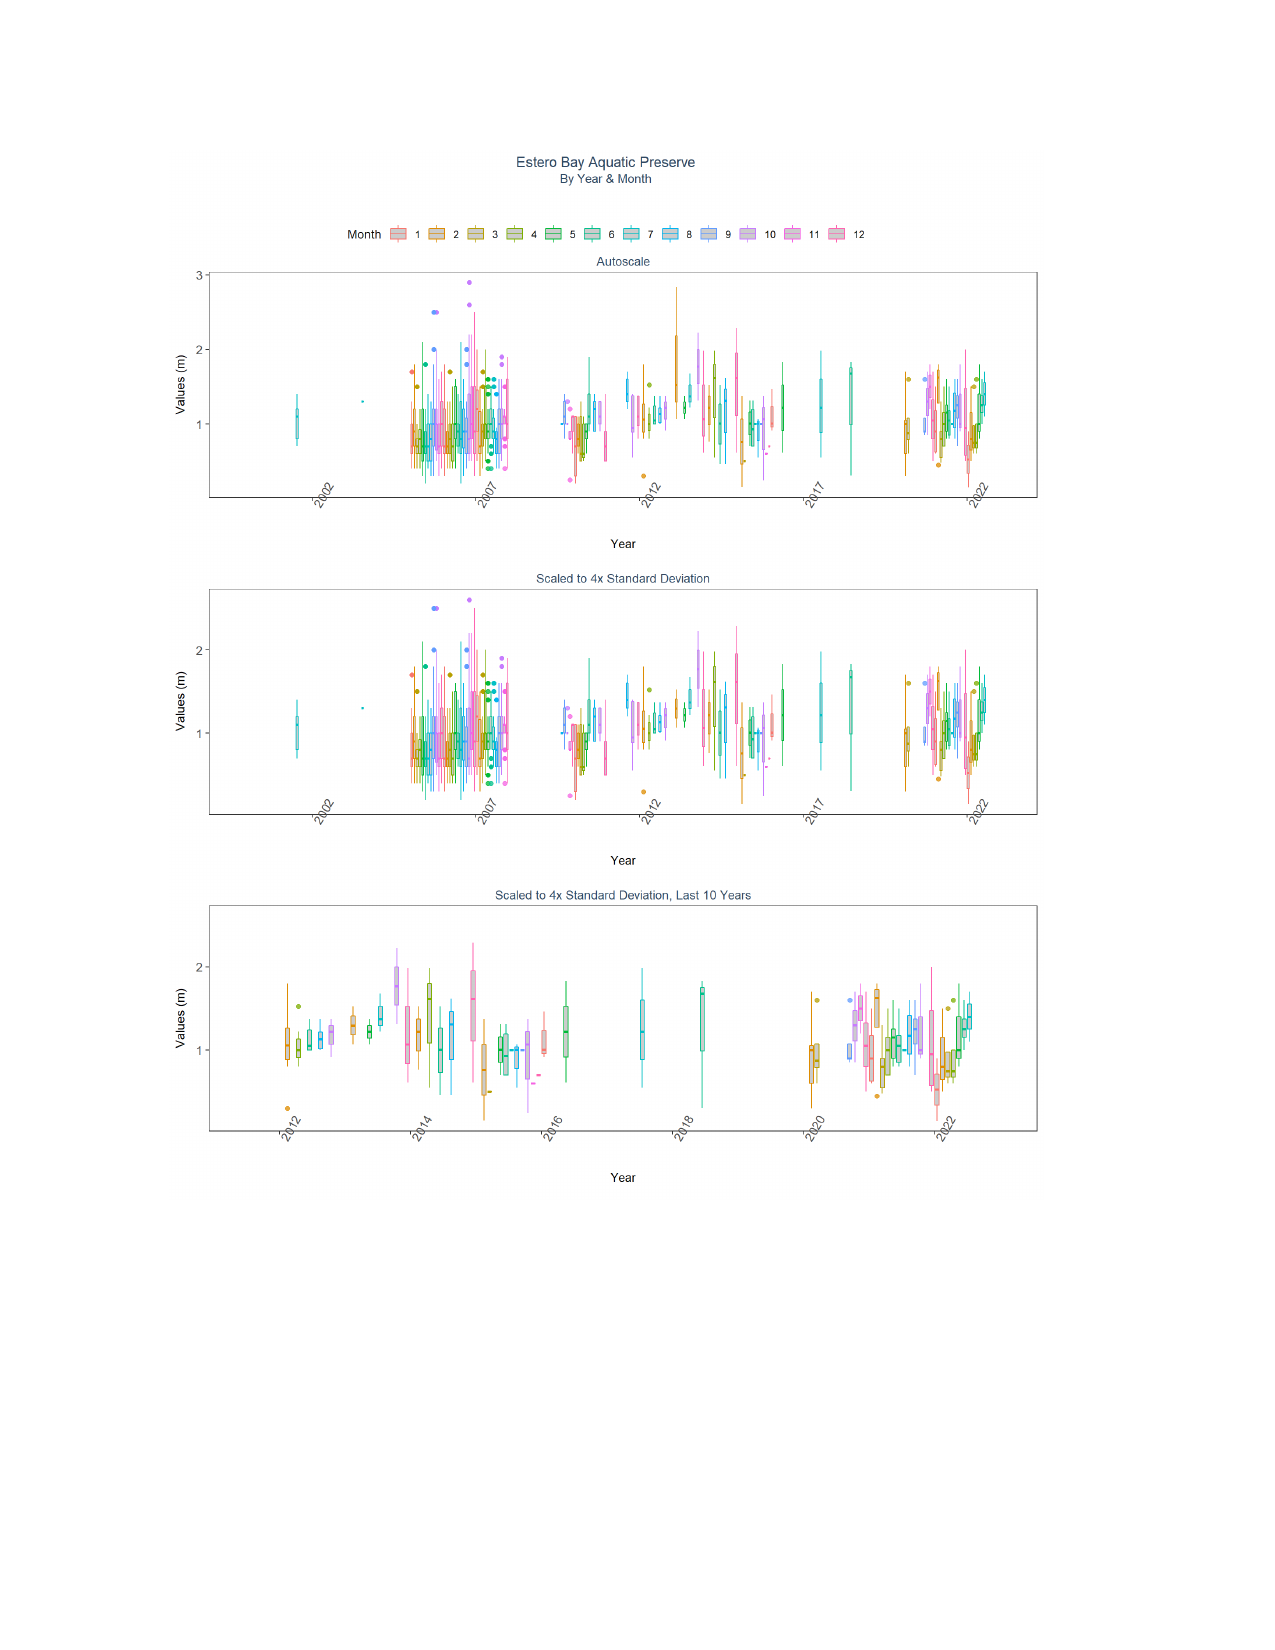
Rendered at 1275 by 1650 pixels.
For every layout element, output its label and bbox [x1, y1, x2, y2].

picture [168, 150, 1044, 1200]
